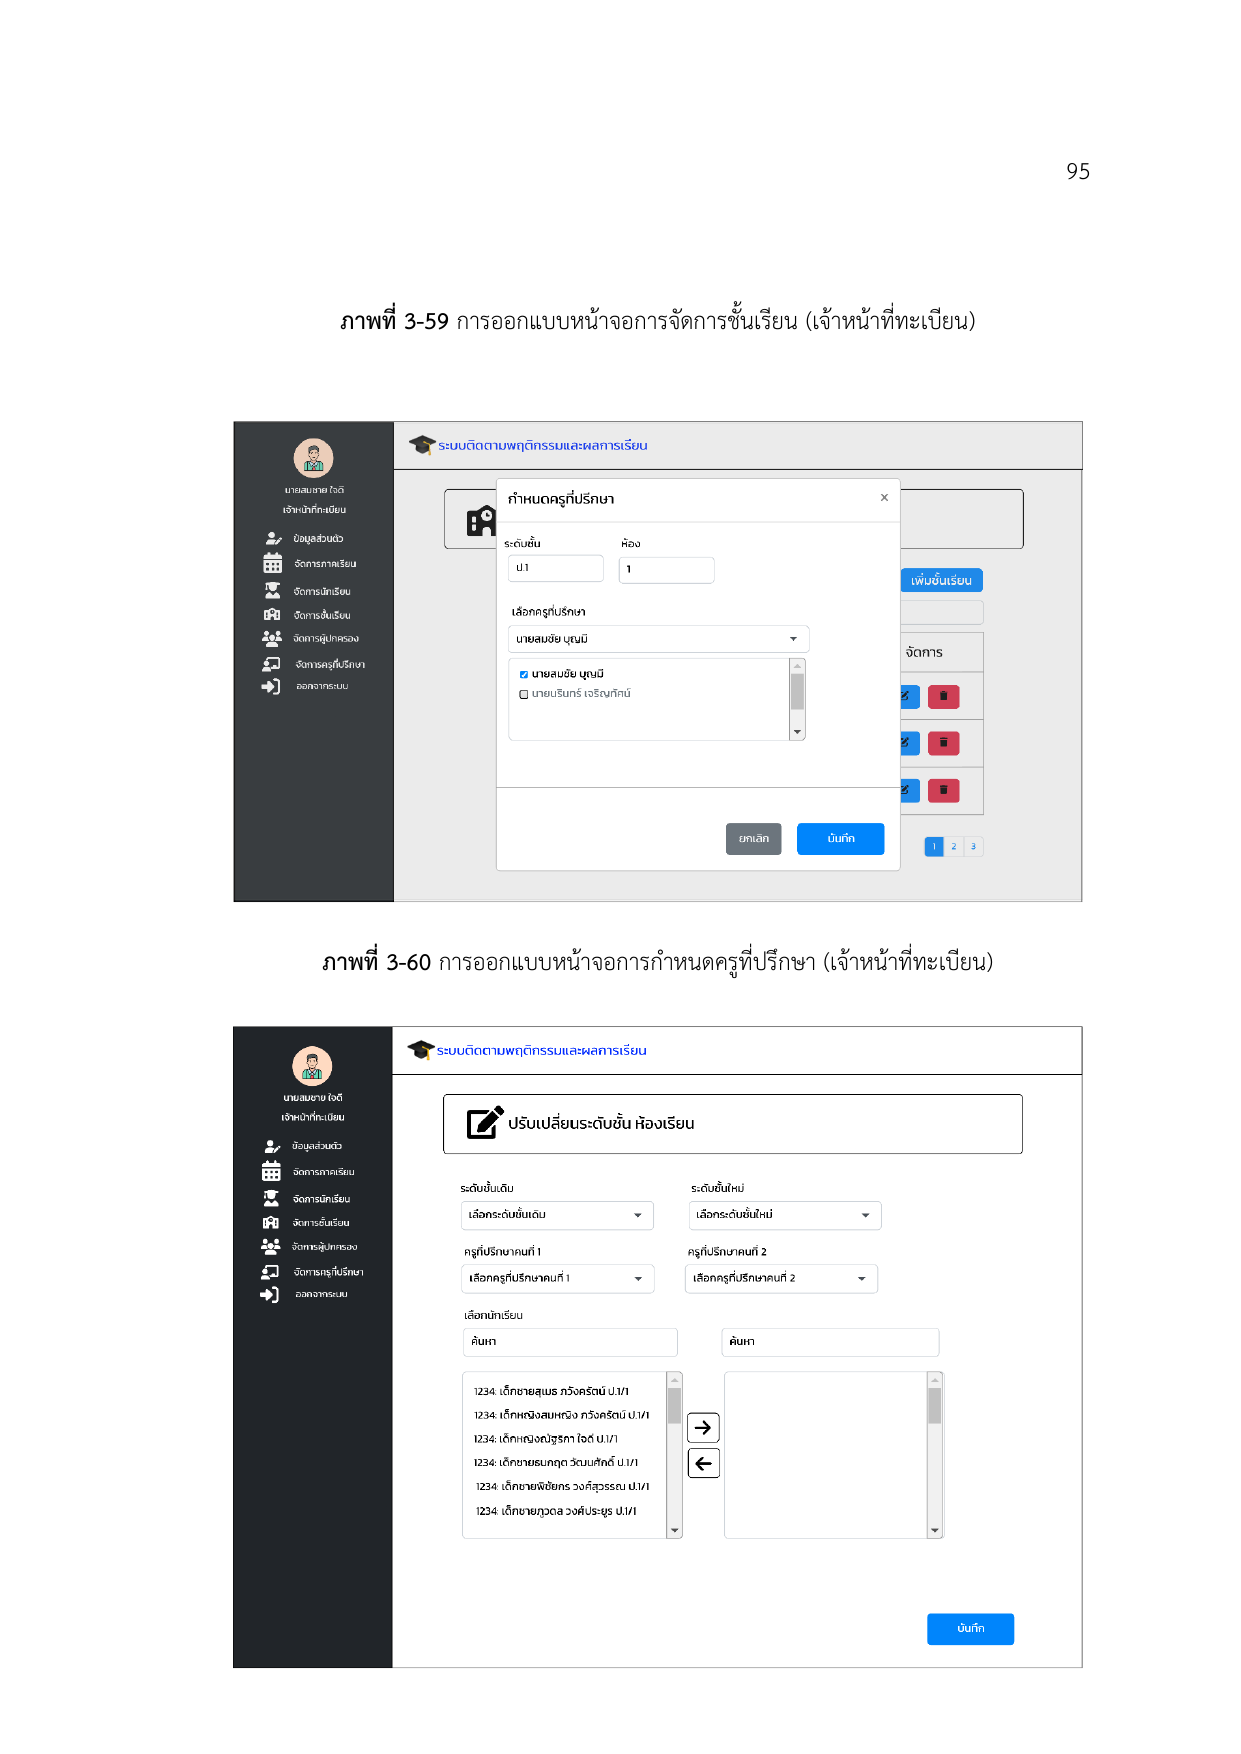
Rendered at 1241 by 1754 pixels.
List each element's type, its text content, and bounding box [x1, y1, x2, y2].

picture [225, 1018, 1091, 1676]
picture [225, 413, 1091, 910]
text ภาพที่ 3-60 การออกแบบหน้าจอการกำหนดครูที่ปรึกษา (เจ้าหน้าที่ทะเบียน) [225, 941, 1090, 979]
text ภาพที่ 3-59 การออกแบบหน้าจอการจัดการชั้นเรียน (เจ้าหน้าที่ทะเบียน) [225, 300, 1090, 338]
